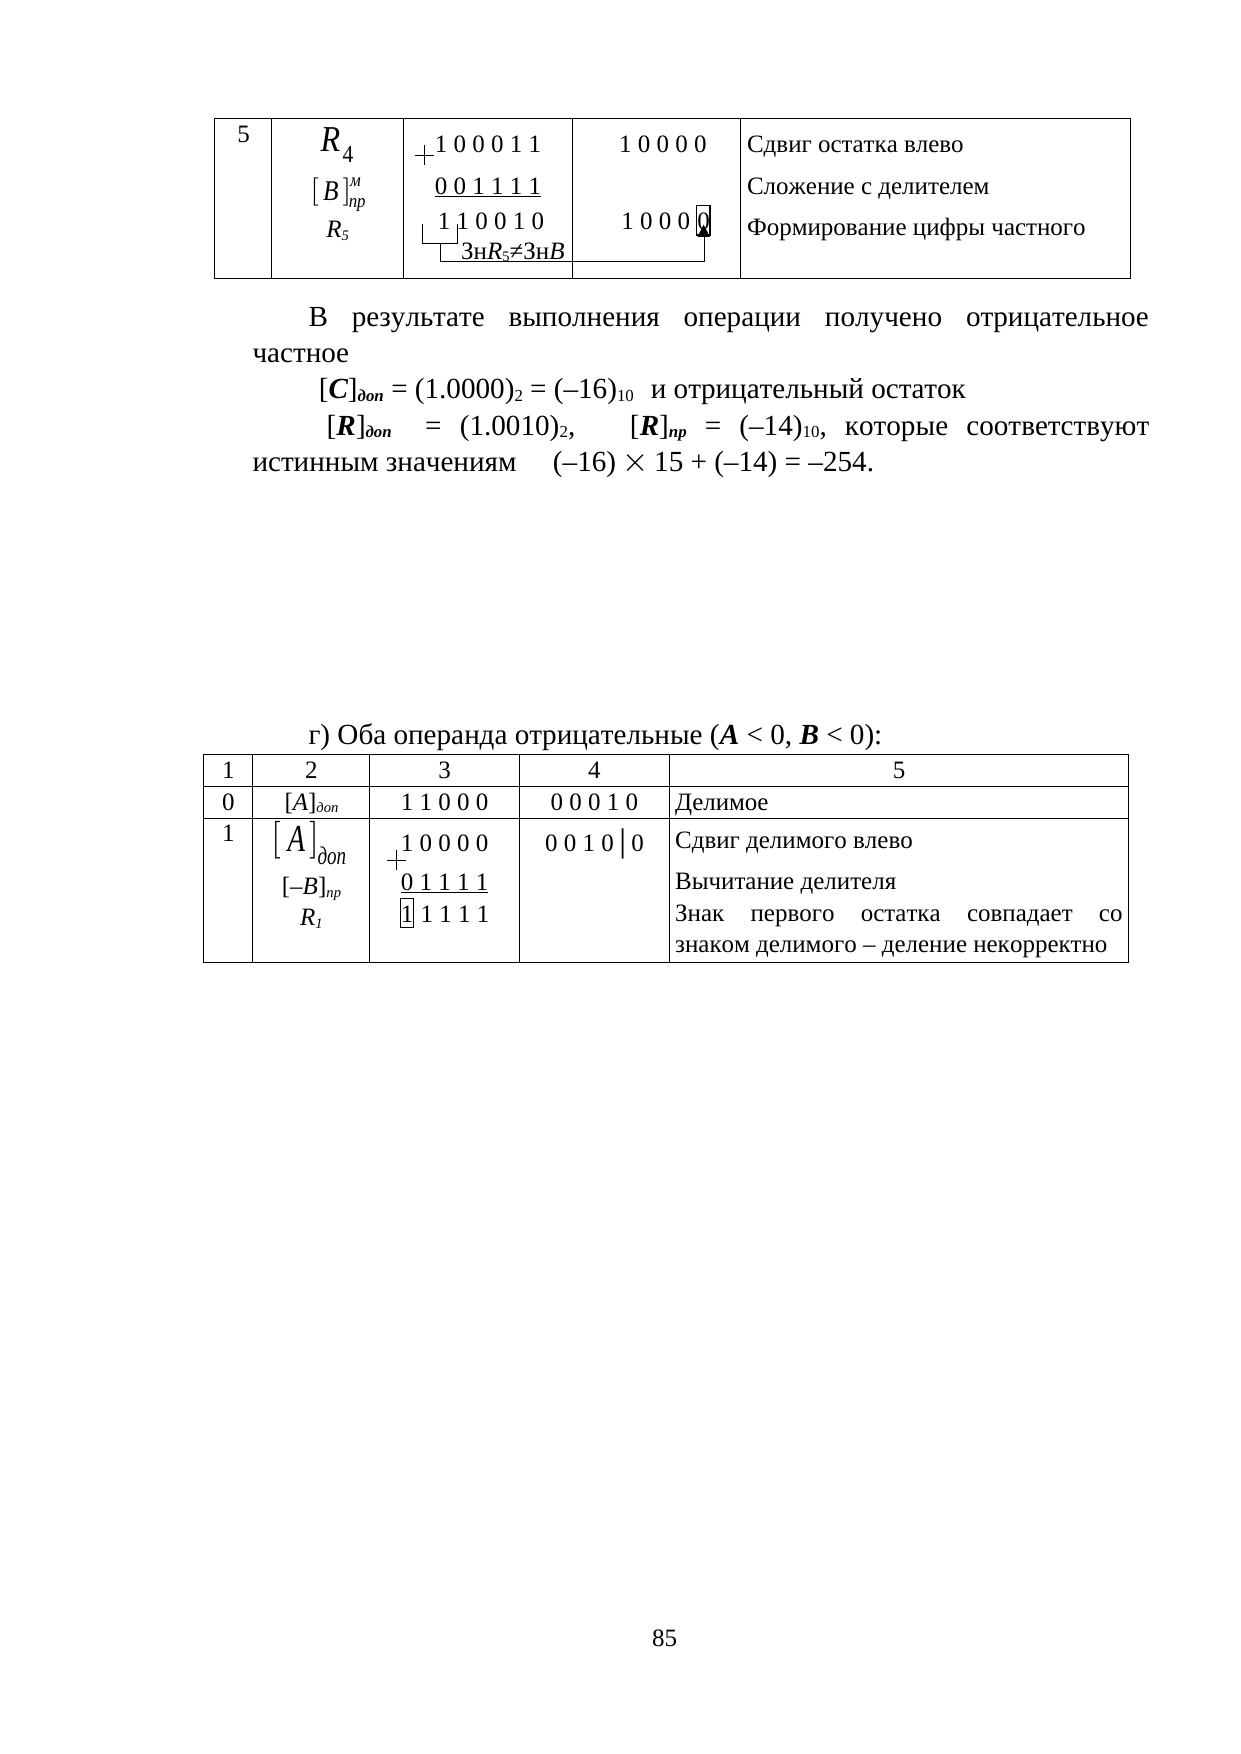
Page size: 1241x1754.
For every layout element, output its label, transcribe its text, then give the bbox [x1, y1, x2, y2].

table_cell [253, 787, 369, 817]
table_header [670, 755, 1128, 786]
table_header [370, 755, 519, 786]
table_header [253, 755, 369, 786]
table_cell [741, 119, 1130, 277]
text г) Оба операнда отрицательные (A < 0, B < 0): [252, 717, 1045, 751]
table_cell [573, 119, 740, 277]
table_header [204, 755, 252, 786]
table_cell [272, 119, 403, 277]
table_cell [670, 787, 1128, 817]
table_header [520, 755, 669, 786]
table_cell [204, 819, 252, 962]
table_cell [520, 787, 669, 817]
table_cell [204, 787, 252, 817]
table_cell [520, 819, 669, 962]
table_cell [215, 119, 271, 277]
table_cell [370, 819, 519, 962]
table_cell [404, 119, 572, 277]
text [C]доп = (1.0000)2 = (–16)10 и отрицательный остаток [252, 371, 1045, 405]
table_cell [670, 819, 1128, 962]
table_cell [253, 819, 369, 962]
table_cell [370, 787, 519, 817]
text В результате выполнения операции получено отрицательное частное [252, 299, 1149, 369]
text [R]доп = (1.0010)2, [R]пр = (–14)10, которые соответствуют истинным значениям (–16) 15 + (–14) = –254. [252, 408, 1149, 477]
